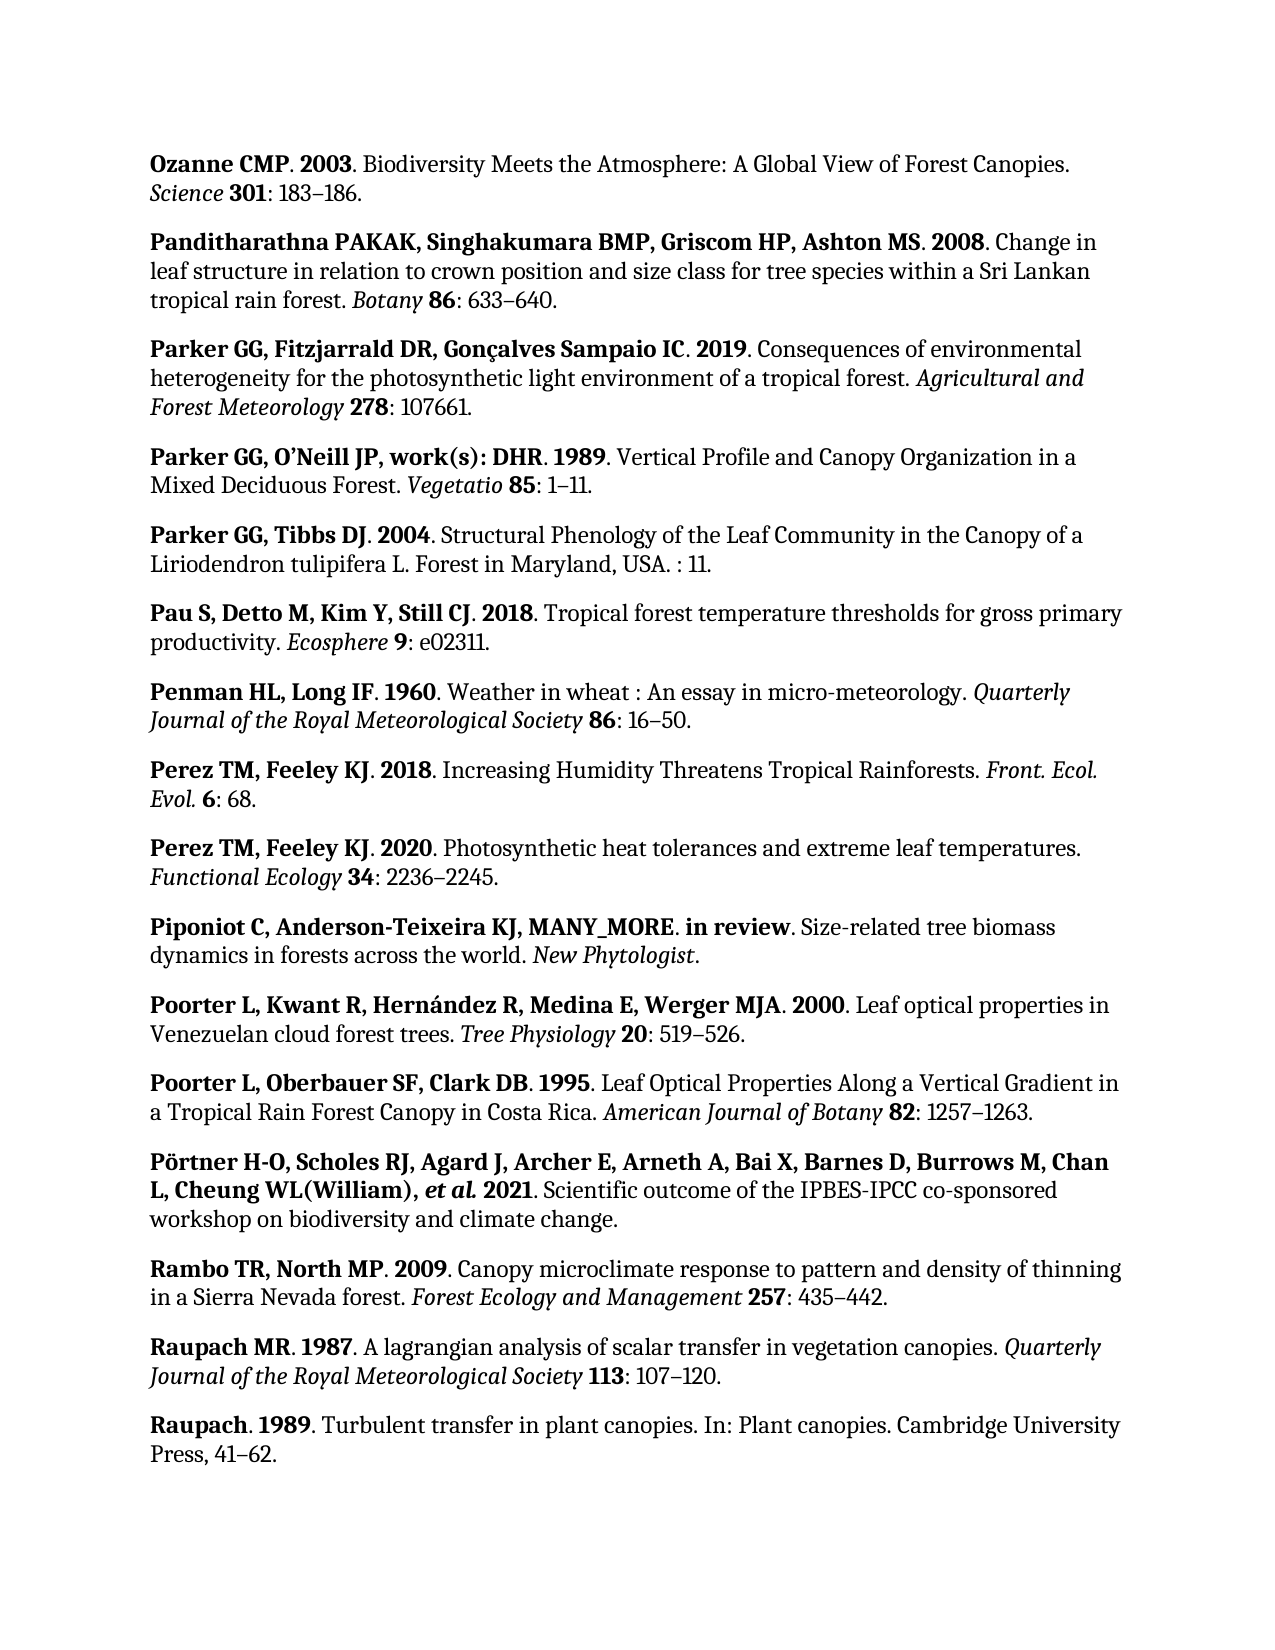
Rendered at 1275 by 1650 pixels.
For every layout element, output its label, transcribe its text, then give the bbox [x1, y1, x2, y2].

text Pau S, Detto M, Kim Y, Still CJ. 2018. Tropical forest temperature thresholds for gross primary productivity. Ecosphere 9: e02311. [150, 599, 1125, 657]
text Rambo TR, North MP. 2009. Canopy microclimate response to pattern and density of thinning in a Sierra Nevada forest. Forest Ecology and Management 257: 435–442. [150, 1254, 1125, 1312]
text Ozanne CMP. 2003. Biodiversity Meets the Atmosphere: A Global View of Forest Canopies. Science 301: 183–186. [150, 150, 1125, 207]
text Raupach MR. 1987. A lagrangian analysis of scalar transfer in vegetation canopies. Quarterly Journal of the Royal Meteorological Society 113: 107–120. [150, 1333, 1125, 1390]
text Parker GG, Fitzjarrald DR, Gonçalves Sampaio IC. 2019. Consequences of environmental heterogeneity for the photosynthetic light environment of a tropical forest. Agricultural and Forest Meteorology 278: 107661. [150, 335, 1125, 422]
text Poorter L, Kwant R, Hernández R, Medina E, Werger MJA. 2000. Leaf optical properties in Venezuelan cloud forest trees. Tree Physiology 20: 519–526. [150, 991, 1125, 1048]
text Perez TM, Feeley KJ. 2020. Photosynthetic heat tolerances and extreme leaf temperatures. Functional Ecology 34: 2236–2245. [150, 834, 1125, 892]
text Poorter L, Oberbauer SF, Clark DB. 1995. Leaf Optical Properties Along a Vertical Gradient in a Tropical Rain Forest Canopy in Costa Rica. American Journal of Botany 82: 1257–1263. [150, 1069, 1125, 1127]
text Parker GG, Tibbs DJ. 2004. Structural Phenology of the Leaf Community in the Canopy of a Liriodendron tulipifera L. Forest in Maryland, USA. : 11. [150, 521, 1125, 578]
text Panditharathna PAKAK, Singhakumara BMP, Griscom HP, Ashton MS. 2008. Change in leaf structure in relation to crown position and size class for tree species within a Sri Lankan tropical rain forest. Botany 86: 633–640. [150, 228, 1125, 314]
text Penman HL, Long IF. 1960. Weather in wheat : An essay in micro-meteorology. Quarterly Journal of the Royal Meteorological Society 86: 16–50. [150, 677, 1125, 735]
text Pörtner H-O, Scholes RJ, Agard J, Archer E, Arneth A, Bai X, Barnes D, Burrows M, Chan L, Cheung WL(William), et al. 2021. Scientific outcome of the IPBES-IPCC co-sponsored workshop on biodiversity and climate change. [150, 1147, 1125, 1234]
text Piponiot C, Anderson-Teixeira KJ, MANY_MORE. in review. Size-related tree biomass dynamics in forests across the world. New Phytologist. [150, 912, 1125, 970]
text Parker GG, O’Neill JP, work(s): DHR. 1989. Vertical Profile and Canopy Organization in a Mixed Deciduous Forest. Vegetatio 85: 1–11. [150, 442, 1125, 500]
text Perez TM, Feeley KJ. 2018. Increasing Humidity Threatens Tropical Rainforests. Front. Ecol. Evol. 6: 68. [150, 756, 1125, 813]
text Raupach. 1989. Turbulent transfer in plant canopies. In: Plant canopies. Cambridge University Press, 41–62. [150, 1411, 1125, 1469]
